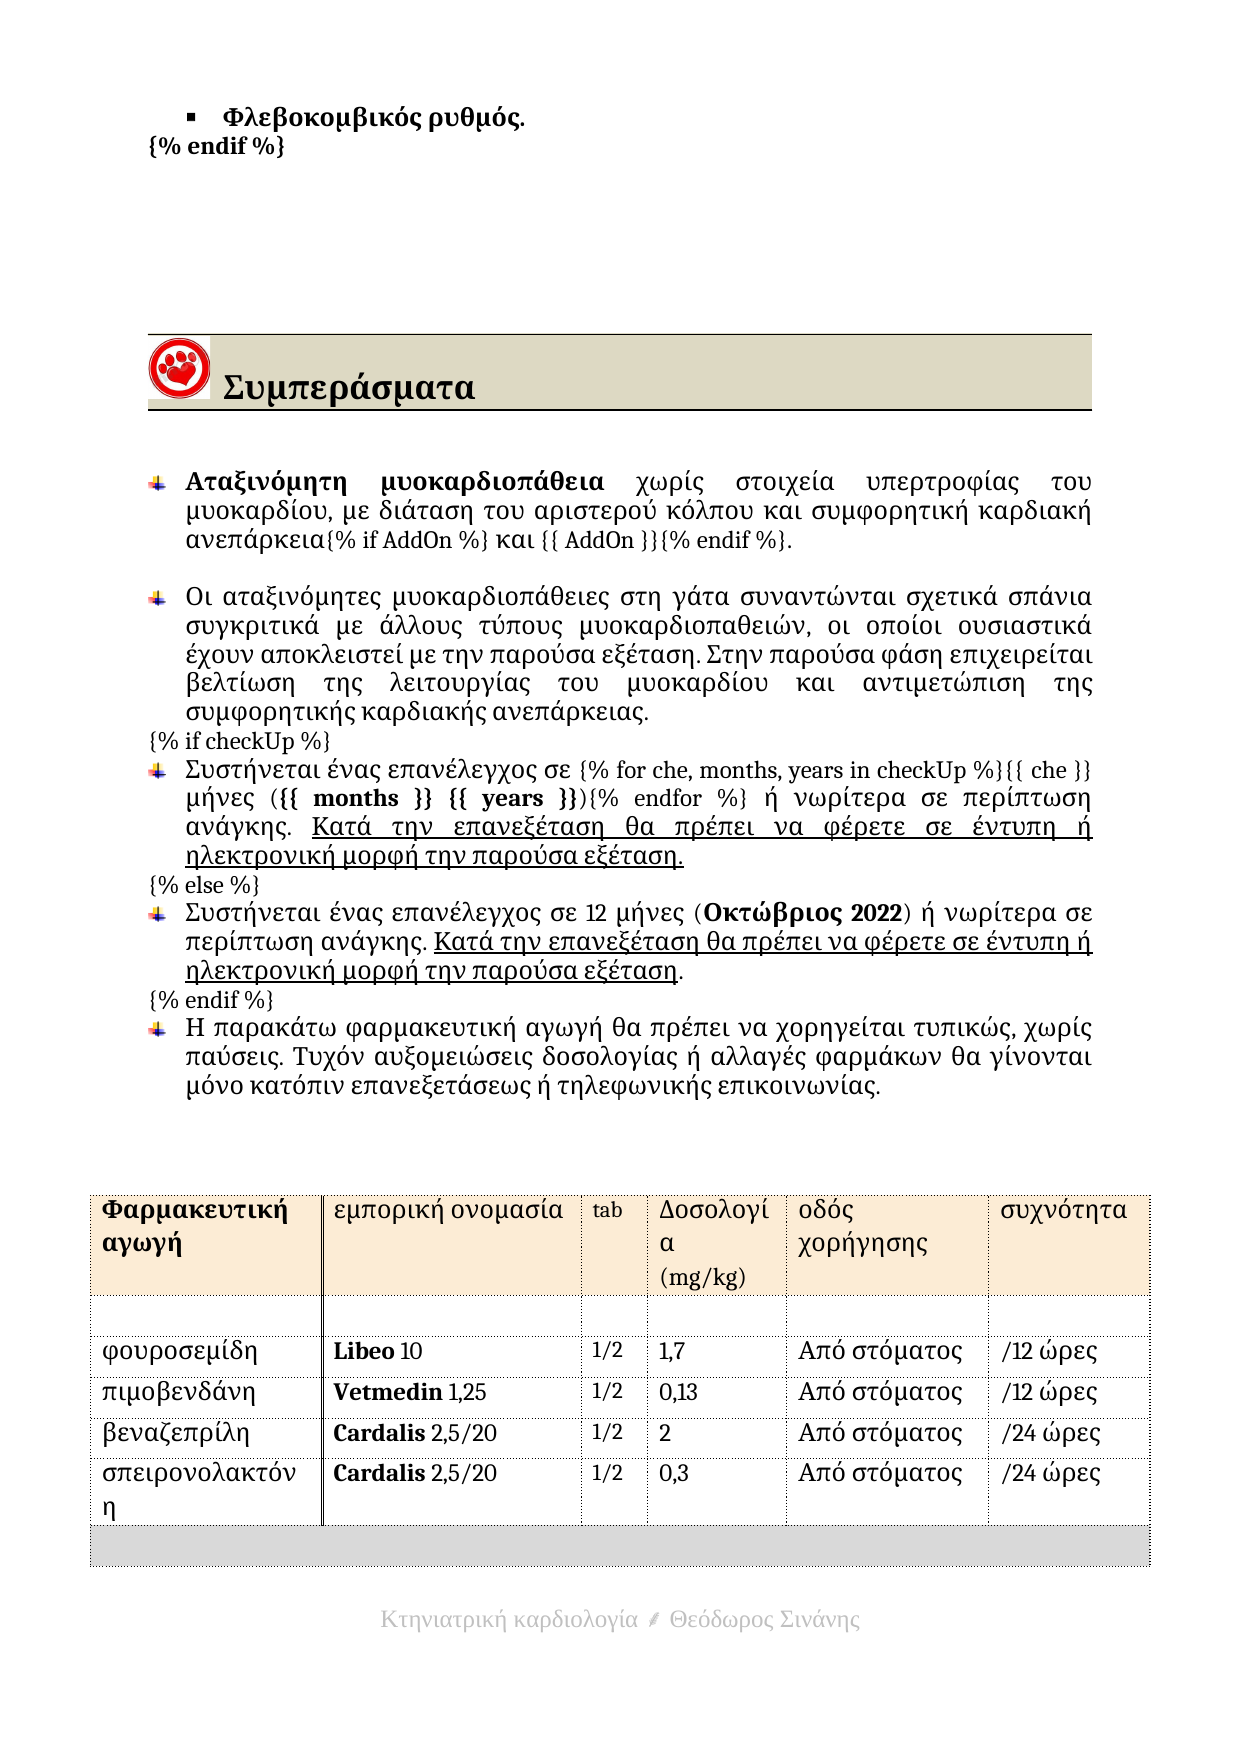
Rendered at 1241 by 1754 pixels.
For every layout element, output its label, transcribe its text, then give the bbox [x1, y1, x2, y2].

table_cell /24 ώρες [989, 1418, 1150, 1458]
table_cell 1/2 [581, 1418, 648, 1458]
table_cell Από στόματος [787, 1418, 989, 1458]
table_cell [90, 1525, 1150, 1566]
list Συστήνεται ένας επανέλεγχος σε {% for che, months, years in checkUp %}{{ che }} μήνες ({{ months }} {{ years }}){% endfor %} ή νωρίτερα σε περίπτωση ανάγκης. Κατά την επανεξέταση θα πρέπει να φέρετε σε έντυπη ή ηλεκτρονική μορφή την παρούσα εξέταση. [148, 756, 1092, 871]
picture [148, 589, 166, 606]
list Φλεβοκομβικός ρυθμός. [185, 103, 1092, 132]
text {% if checkUp %} [148, 727, 1092, 756]
picture [148, 1020, 166, 1037]
table_cell 1/2 [581, 1336, 648, 1377]
table_cell 0,3 [648, 1458, 787, 1525]
table_cell Από στόματος [787, 1336, 989, 1377]
table_header Φαρμακευτική αγωγή [90, 1195, 321, 1295]
table_cell [581, 1295, 648, 1336]
table_cell [648, 1295, 787, 1336]
table_cell [90, 1295, 321, 1336]
picture [147, 336, 211, 399]
table_cell Από στόματος [787, 1377, 989, 1418]
table_cell Cardalis 2,5/20 [324, 1418, 581, 1458]
table_header οδός χορήγησης [787, 1195, 989, 1295]
table_cell 1/2 [581, 1377, 648, 1418]
table_cell [989, 1295, 1150, 1336]
table_cell σπειρονολακτόνη [90, 1458, 321, 1525]
table_cell φουροσεμίδη [90, 1336, 321, 1377]
list Η παρακάτω φαρμακευτική αγωγή θα πρέπει να χορηγείται τυπικώς, χωρίς παύσεις. Τυχόν αυξομειώσεις δοσολογίας ή αλλαγές φαρμάκων θα γίνονται μόνο κατόπιν επανεξετάσεως ή τηλεφωνικής επικοινωνίας. [148, 1014, 1092, 1101]
table_cell 0,13 [648, 1377, 787, 1418]
table_header συχνότητα [989, 1195, 1150, 1295]
table_cell /24 ώρες [989, 1458, 1150, 1525]
picture [148, 905, 166, 922]
table_cell Cardalis 2,5/20 [324, 1458, 581, 1525]
text {% endif %} [148, 986, 1092, 1014]
table_cell 1/2 [581, 1458, 648, 1525]
list Συστήνεται ένας επανέλεγχος σε 12 μήνες (Οκτώβριος 2022) ή νωρίτερα σε περίπτωση ανάγκης. Κατά την επανεξέταση θα πρέπει να φέρετε σε έντυπη ή ηλεκτρονική μορφή την παρούσα εξέταση. [148, 899, 1092, 986]
table_header εμπορική ονομασία [322, 1195, 581, 1295]
table_cell /12 ώρες [989, 1336, 1150, 1377]
picture [148, 474, 166, 491]
table_cell πιμοβενδάνη [90, 1377, 321, 1418]
text {% else %} [148, 871, 1092, 899]
table_cell Από στόματος [787, 1458, 989, 1525]
table_cell /12 ώρες [989, 1377, 1150, 1418]
table_cell 2 [648, 1418, 787, 1458]
table_cell [324, 1295, 581, 1336]
text {% endif %} [148, 132, 1092, 161]
table_cell Libeo 10 [324, 1336, 581, 1377]
table_cell [787, 1295, 989, 1336]
table_header tab [581, 1195, 648, 1295]
table_cell Vetmedin 1,25 [324, 1377, 581, 1418]
picture [148, 761, 166, 779]
list Οι αταξινόμητες μυοκαρδιοπάθειες στη γάτα συναντώνται σχετικά σπάνια συγκριτικά με άλλους τύπους μυοκαρδιοπαθειών, οι οποίοι ουσιαστικά έχουν αποκλειστεί με την παρούσα εξέταση. Στην παρούσα φάση επιχειρείται βελτίωση της λειτουργίας του μυοκαρδίου και αντιμετώπιση της συμφορητικής καρδιακής ανεπάρκειας. [148, 583, 1092, 727]
subtitle Συμπεράσματα [148, 335, 1092, 409]
table_cell 1,7 [648, 1336, 787, 1377]
table_header Δοσολογία (mg/kg) [648, 1195, 787, 1295]
list Αταξινόμητη μυοκαρδιοπάθεια χωρίς στοιχεία υπερτροφίας του μυοκαρδίου, με διάταση του αριστερού κόλπου και συμφορητική καρδιακή ανεπάρκεια{% if AddOn %} και {{ AddOn }}{% endif %}. [148, 468, 1092, 554]
table_cell βεναζεπρίλη [90, 1418, 321, 1458]
